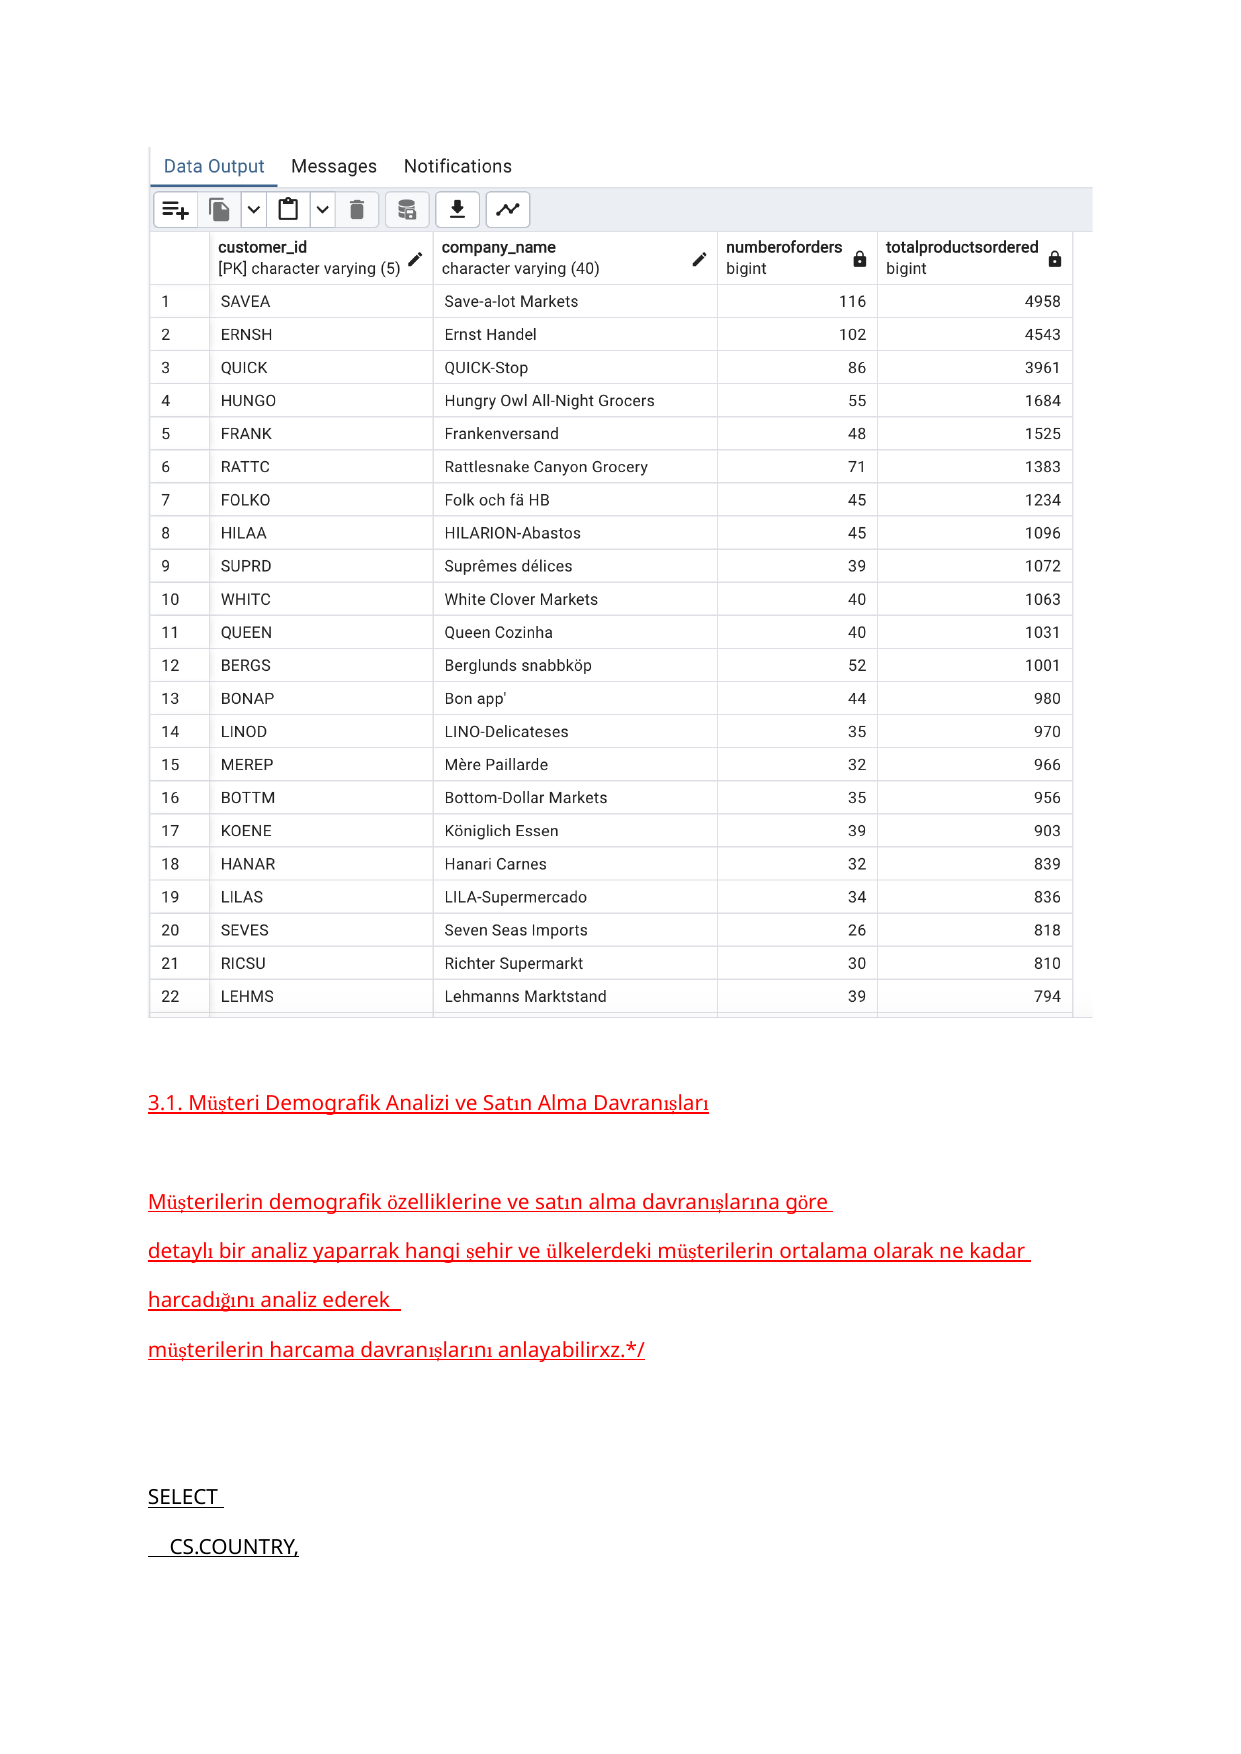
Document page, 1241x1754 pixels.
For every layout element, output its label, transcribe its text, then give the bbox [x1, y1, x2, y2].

picture [147, 147, 1093, 1018]
text müşterilerin harcama davranışlarını anlayabilirxz.*/ [148, 1335, 1093, 1363]
text Müşterilerin demografik özelliklerine ve satın alma davranışlarına göre [148, 1187, 1093, 1215]
text harcadığını analiz ederek [148, 1285, 1093, 1314]
text detaylı bir analiz yaparrak hangi şehir ve ülkelerdeki müşterilerin ortalama olarak ne kadar [148, 1236, 1093, 1264]
text CS.COUNTRY, [148, 1532, 1093, 1560]
text SELECT [148, 1482, 1093, 1511]
text 3.1. Müşteri Demografik Analizi ve Satın Alma Davranışları [148, 1088, 1093, 1117]
